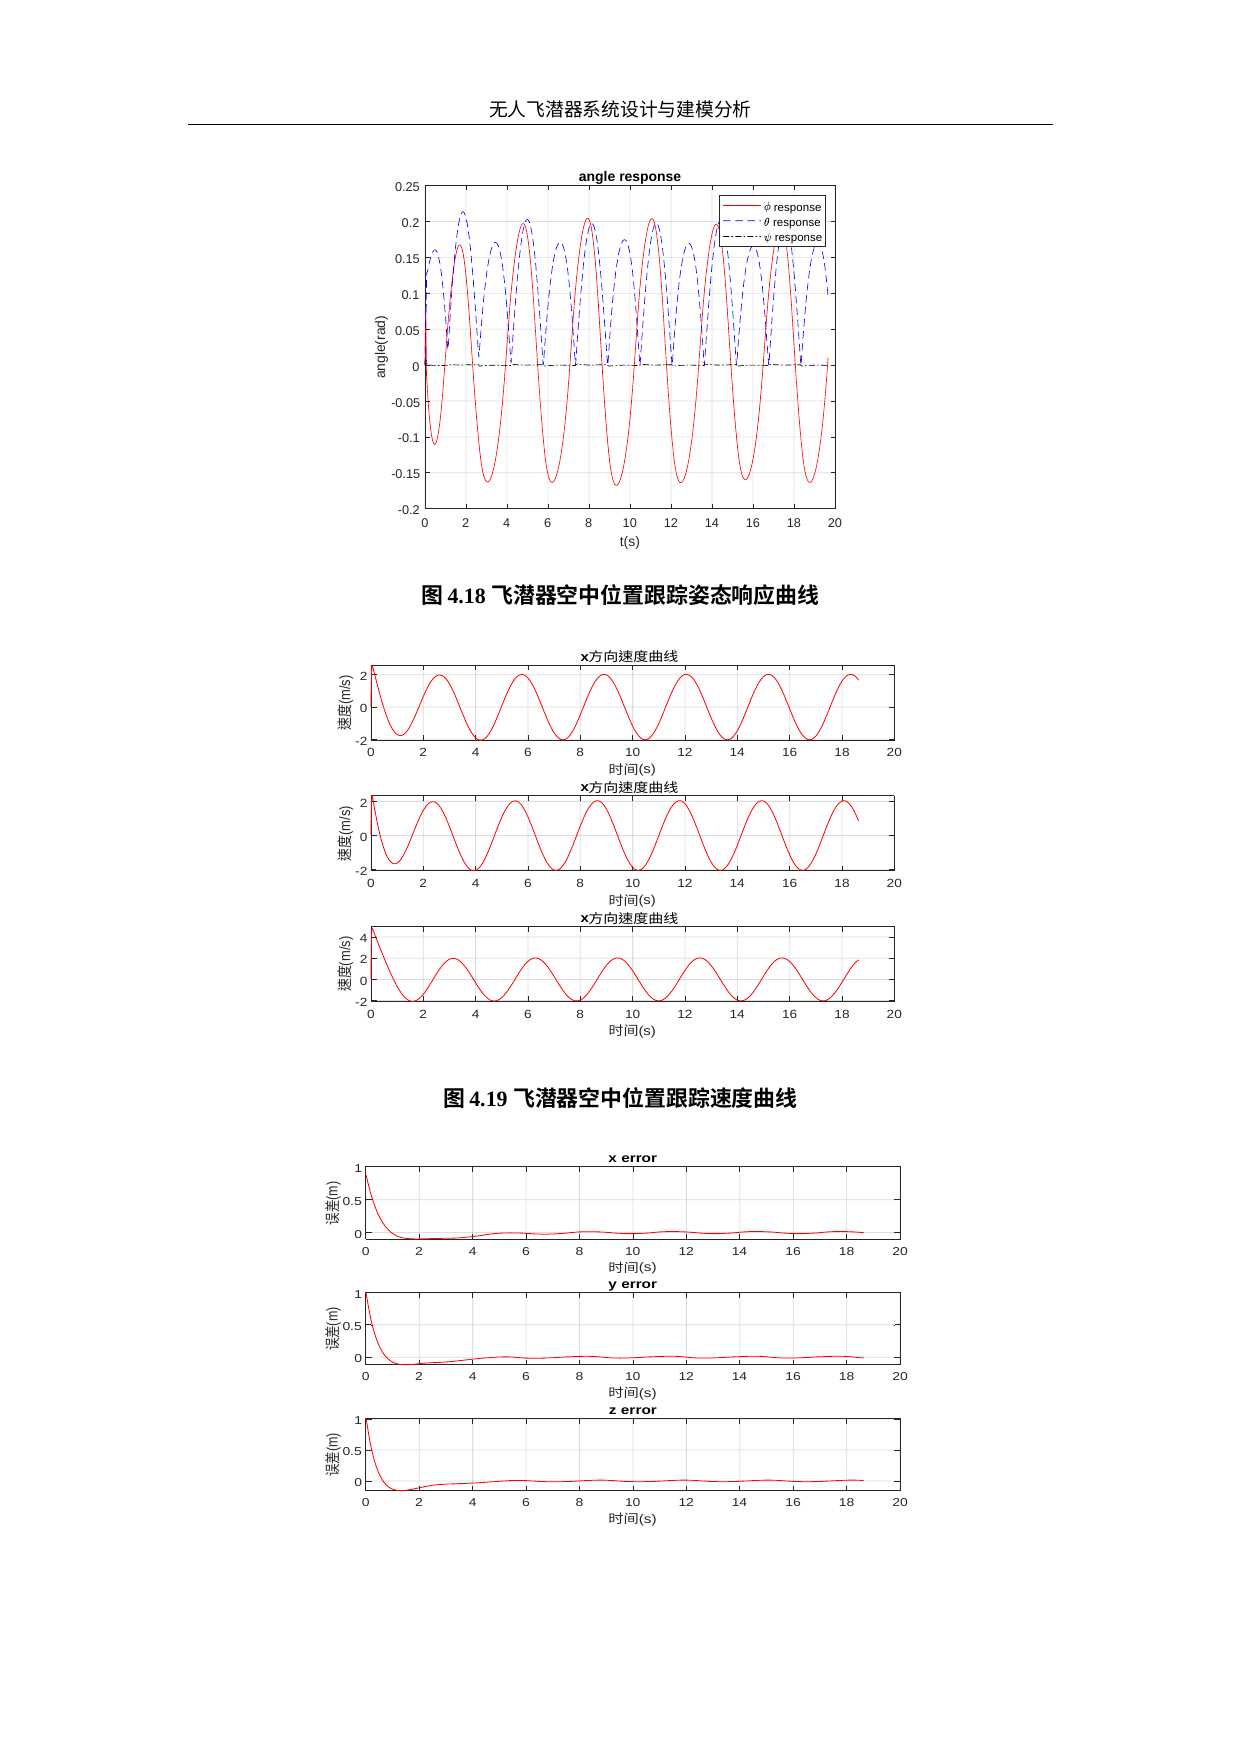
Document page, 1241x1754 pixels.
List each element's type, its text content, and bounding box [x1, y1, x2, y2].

text 图4.19 飞潜器空中位置跟踪速度曲线 [187, 1080, 1053, 1114]
text 图4.18 飞潜器空中位置跟踪姿态响应曲线 [187, 577, 1053, 611]
